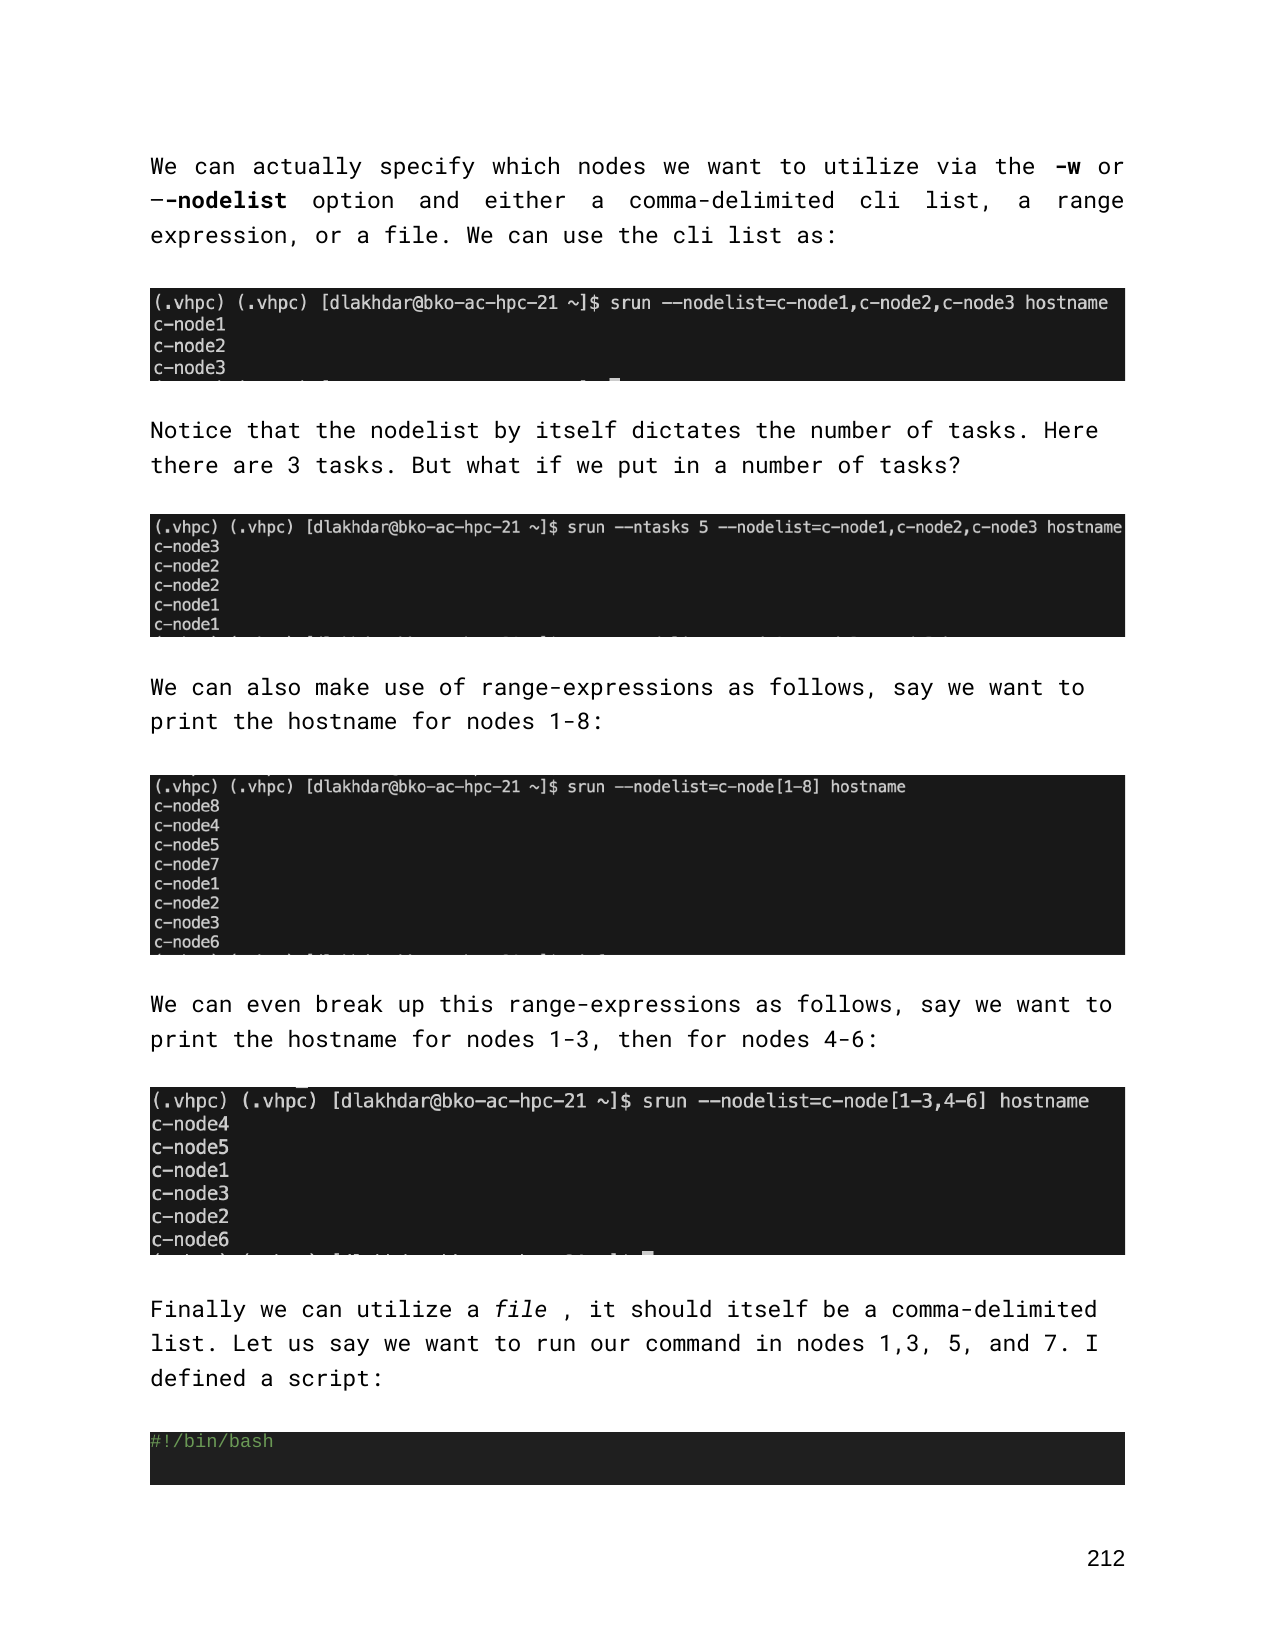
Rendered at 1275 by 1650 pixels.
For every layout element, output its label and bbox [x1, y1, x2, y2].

picture [150, 288, 1125, 381]
picture [150, 1087, 1125, 1255]
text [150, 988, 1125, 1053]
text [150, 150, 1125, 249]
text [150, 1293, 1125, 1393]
picture [150, 775, 1125, 955]
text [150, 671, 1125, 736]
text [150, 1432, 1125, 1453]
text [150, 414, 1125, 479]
picture [150, 514, 1125, 637]
